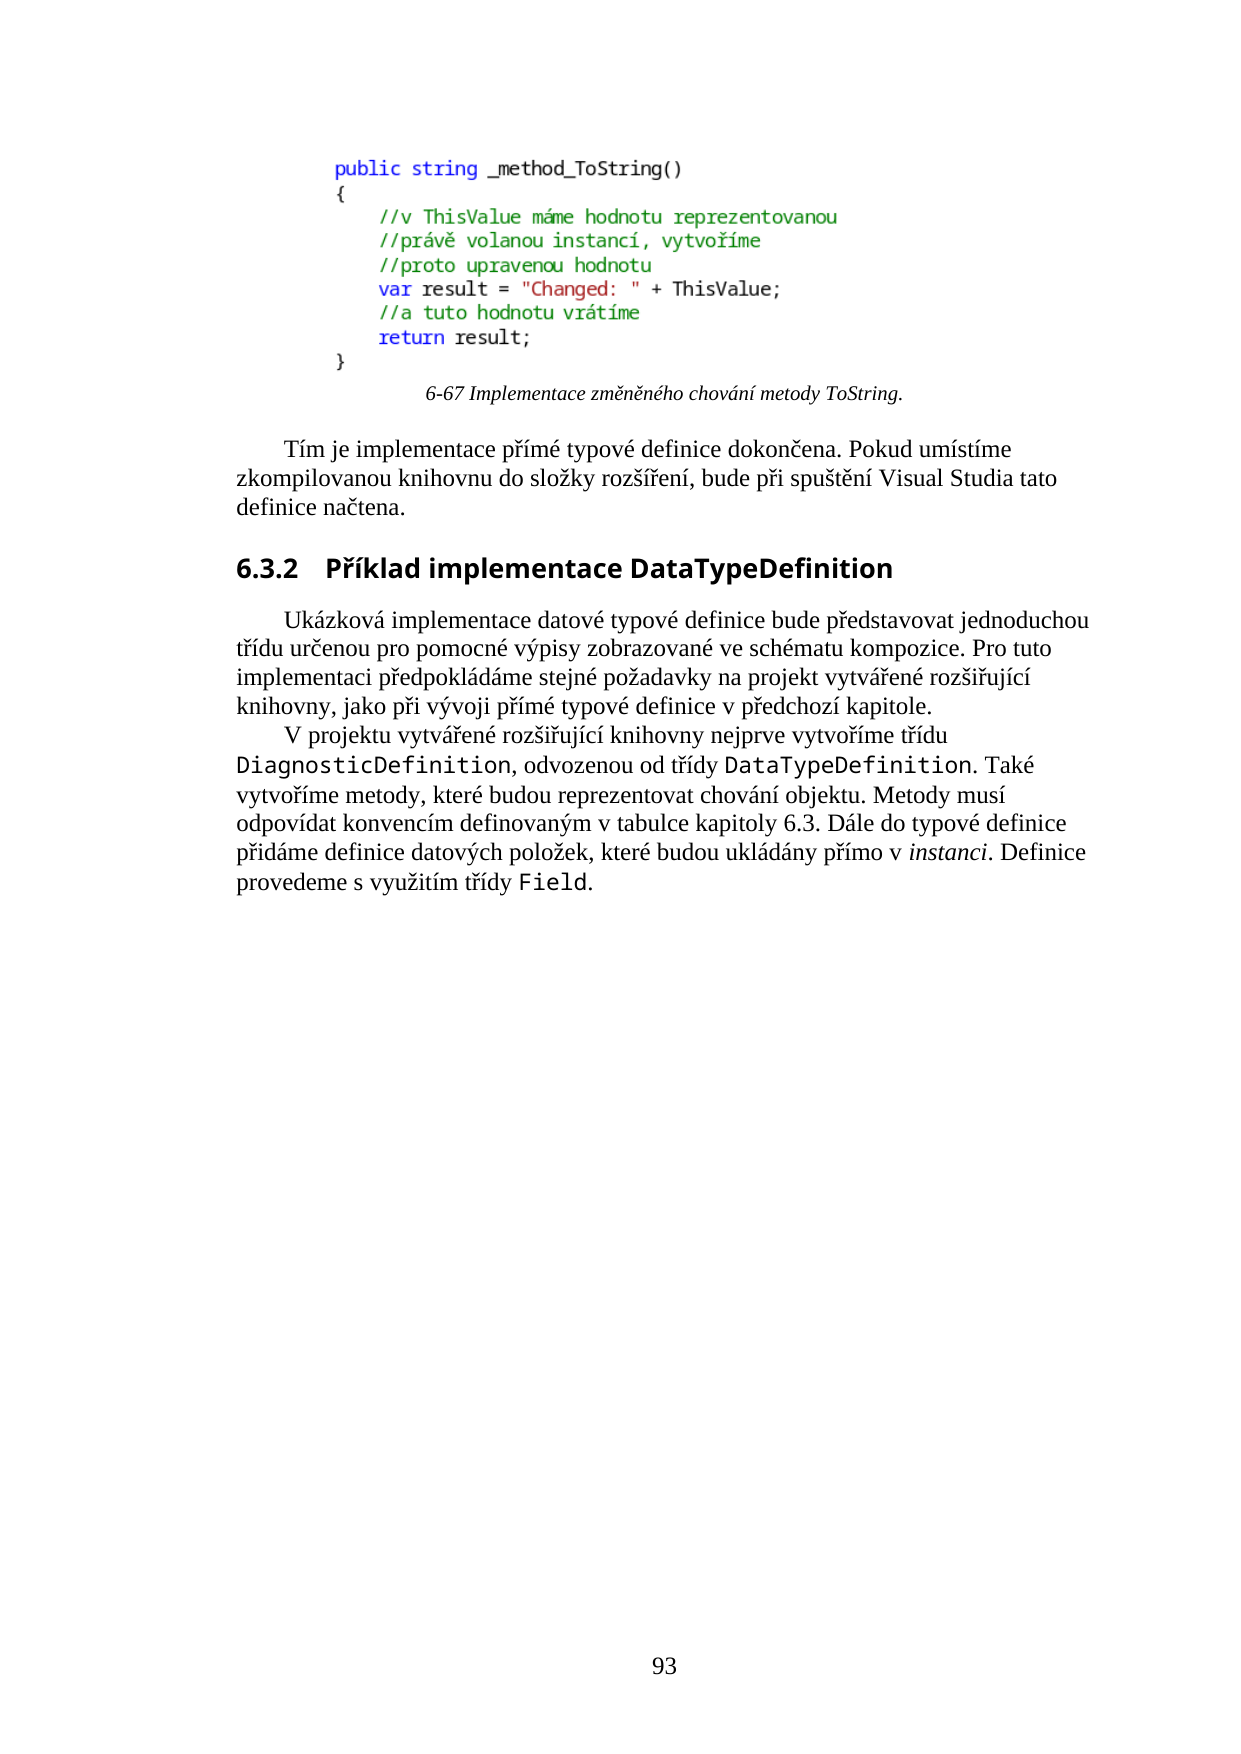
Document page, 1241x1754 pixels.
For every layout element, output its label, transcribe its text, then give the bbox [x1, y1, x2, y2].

subtitle Příklad implementace DataTypeDefinition [236, 549, 1092, 586]
text V projektu vytvářené rozšiřující knihovny nejprve vytvoříme třídu DiagnosticDefinition, odvozenou od třídy DataTypeDefinition. Také vytvoříme metody, které budou reprezentovat chování objektu. Metody musí odpovídat konvencím definovaným v tabulce kapitoly 6.3. Dále do typové definice přidáme definice datových položek, které budou ukládány přímo v instanci. Definice provedeme s využitím třídy Field. [236, 720, 1092, 897]
text Ukázková implementace datové typové definice bude představovat jednoduchou třídu určenou pro pomocné výpisy zobrazované ve schématu kompozice. Pro tuto implementaci předpokládáme stejné požadavky na projekt vytvářené rozšiřující knihovny, jako při vývoji přímé typové definice v předchozí kapitole. [236, 605, 1092, 720]
text Tím je implementace přímé typové definice dokončena. Pokud umístíme zkompilovanou knihovnu do složky rozšíření, bude při spuštění Visual Studia tato definice načtena. [236, 434, 1092, 520]
